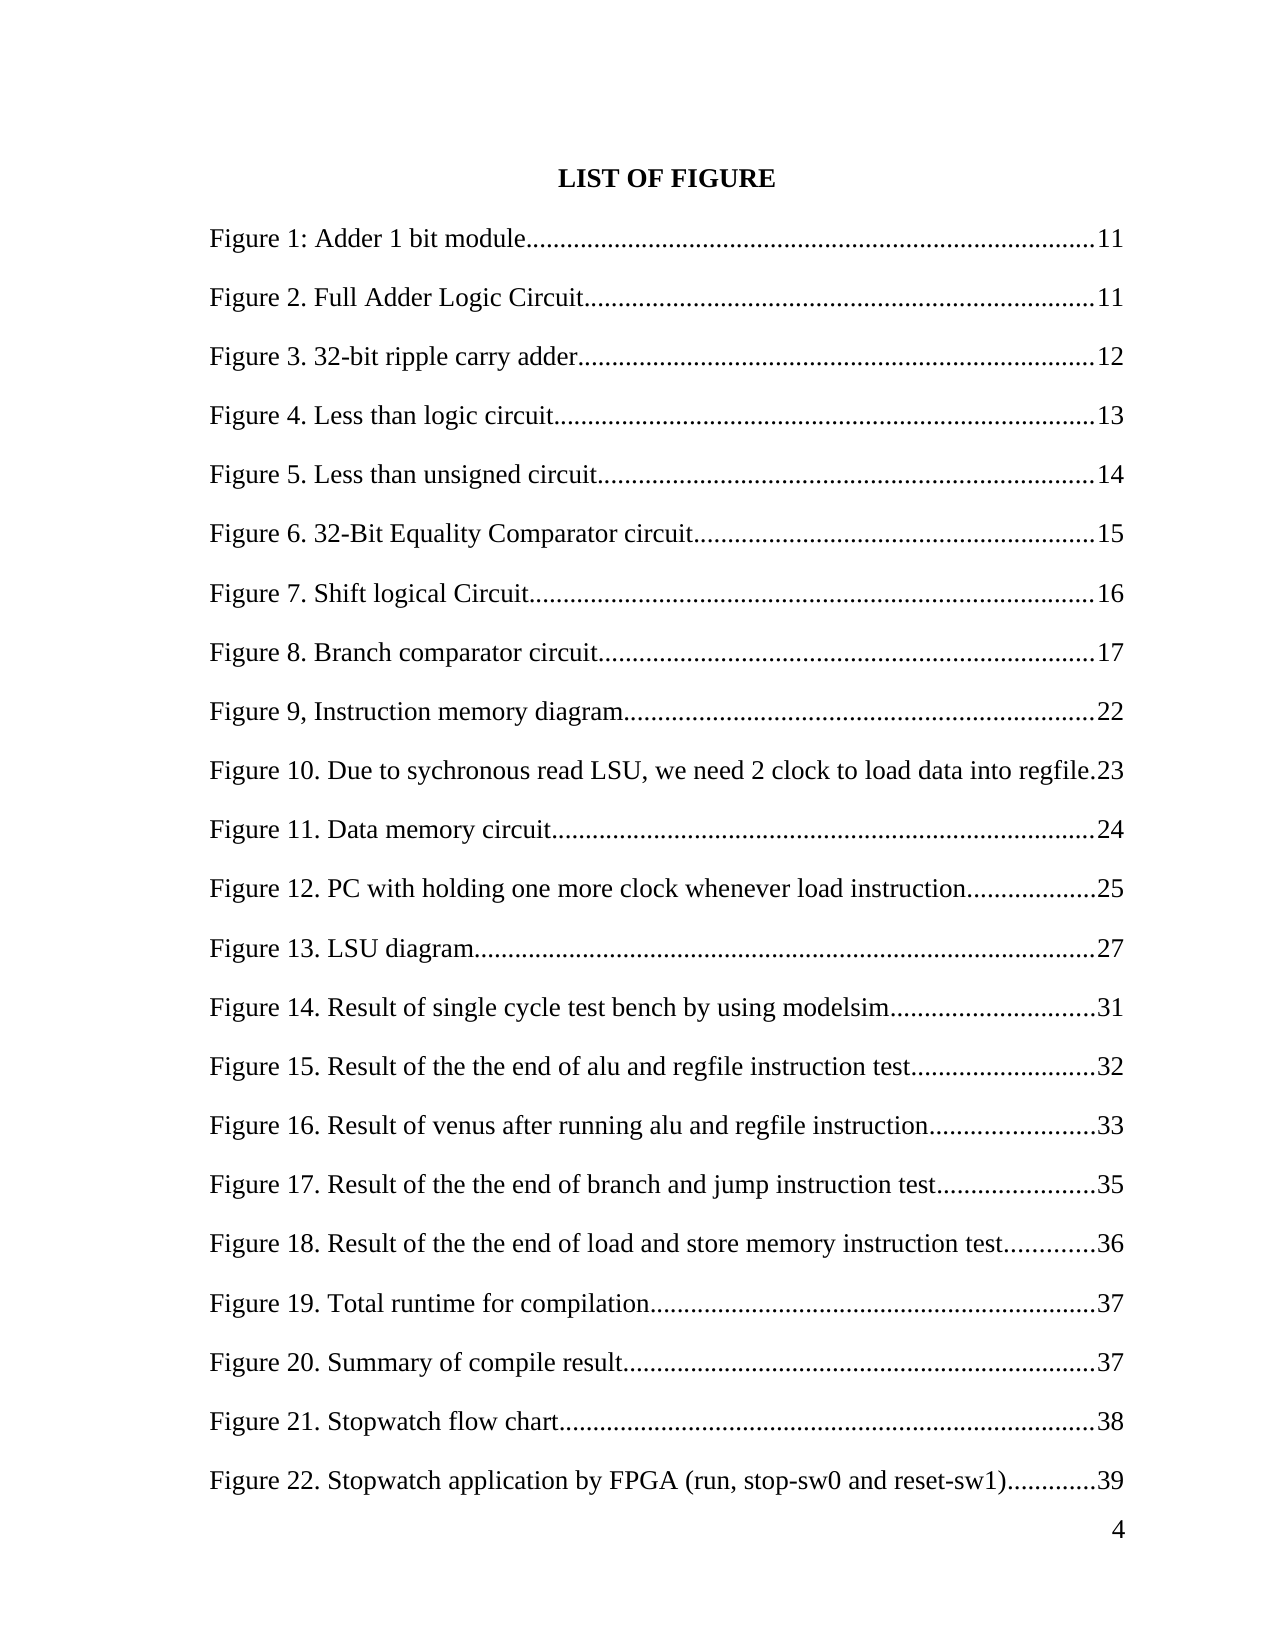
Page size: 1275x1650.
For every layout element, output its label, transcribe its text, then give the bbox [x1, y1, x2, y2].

text Figure 15. Result of the the end of alu and regfile instruction test 32 [150, 1050, 1125, 1081]
text Figure 21. Stopwatch flow chart 38 [150, 1405, 1125, 1436]
text Figure 3. 32-bit ripple carry adder 12 [150, 340, 1125, 371]
text Figure 18. Result of the the end of load and store memory instruction test 36 [150, 1227, 1125, 1259]
text Figure 13. LSU diagram 27 [150, 932, 1125, 963]
text Figure 7. Shift logical Circuit 16 [150, 577, 1125, 608]
text Figure 4. Less than logic circuit 13 [150, 399, 1125, 430]
text Figure 6. 32-Bit Equality Comparator circuit 15 [150, 517, 1125, 549]
text Figure 11. Data memory circuit 24 [150, 813, 1125, 844]
text Figure 2. Full Adder Logic Circuit 11 [150, 281, 1125, 312]
text Figure 20. Summary of compile result 37 [150, 1346, 1125, 1377]
text Figure 14. Result of single cycle test bench by using modelsim 31 [150, 991, 1125, 1022]
text Figure 1: Adder 1 bit module 11 [150, 222, 1125, 253]
subtitle LIST OF FIGURE [209, 162, 1125, 194]
text Figure 8. Branch comparator circuit 17 [150, 636, 1125, 667]
text Figure 9, Instruction memory diagram 22 [150, 695, 1125, 726]
text Figure 12. PC with holding one more clock whenever load instruction 25 [150, 872, 1125, 904]
text Figure 5. Less than unsigned circuit 14 [150, 458, 1125, 489]
text Figure 22. Stopwatch application by FPGA (run, stop-sw0 and reset-sw1) 39 [150, 1464, 1125, 1495]
text Figure 16. Result of venus after running alu and regfile instruction 33 [150, 1109, 1125, 1140]
text Figure 17. Result of the the end of branch and jump instruction test 35 [150, 1168, 1125, 1199]
text Figure 19. Total runtime for compilation 37 [150, 1287, 1125, 1318]
text Figure 10. Due to sychronous read LSU, we need 2 clock to load data into regfile 23 [150, 754, 1125, 785]
